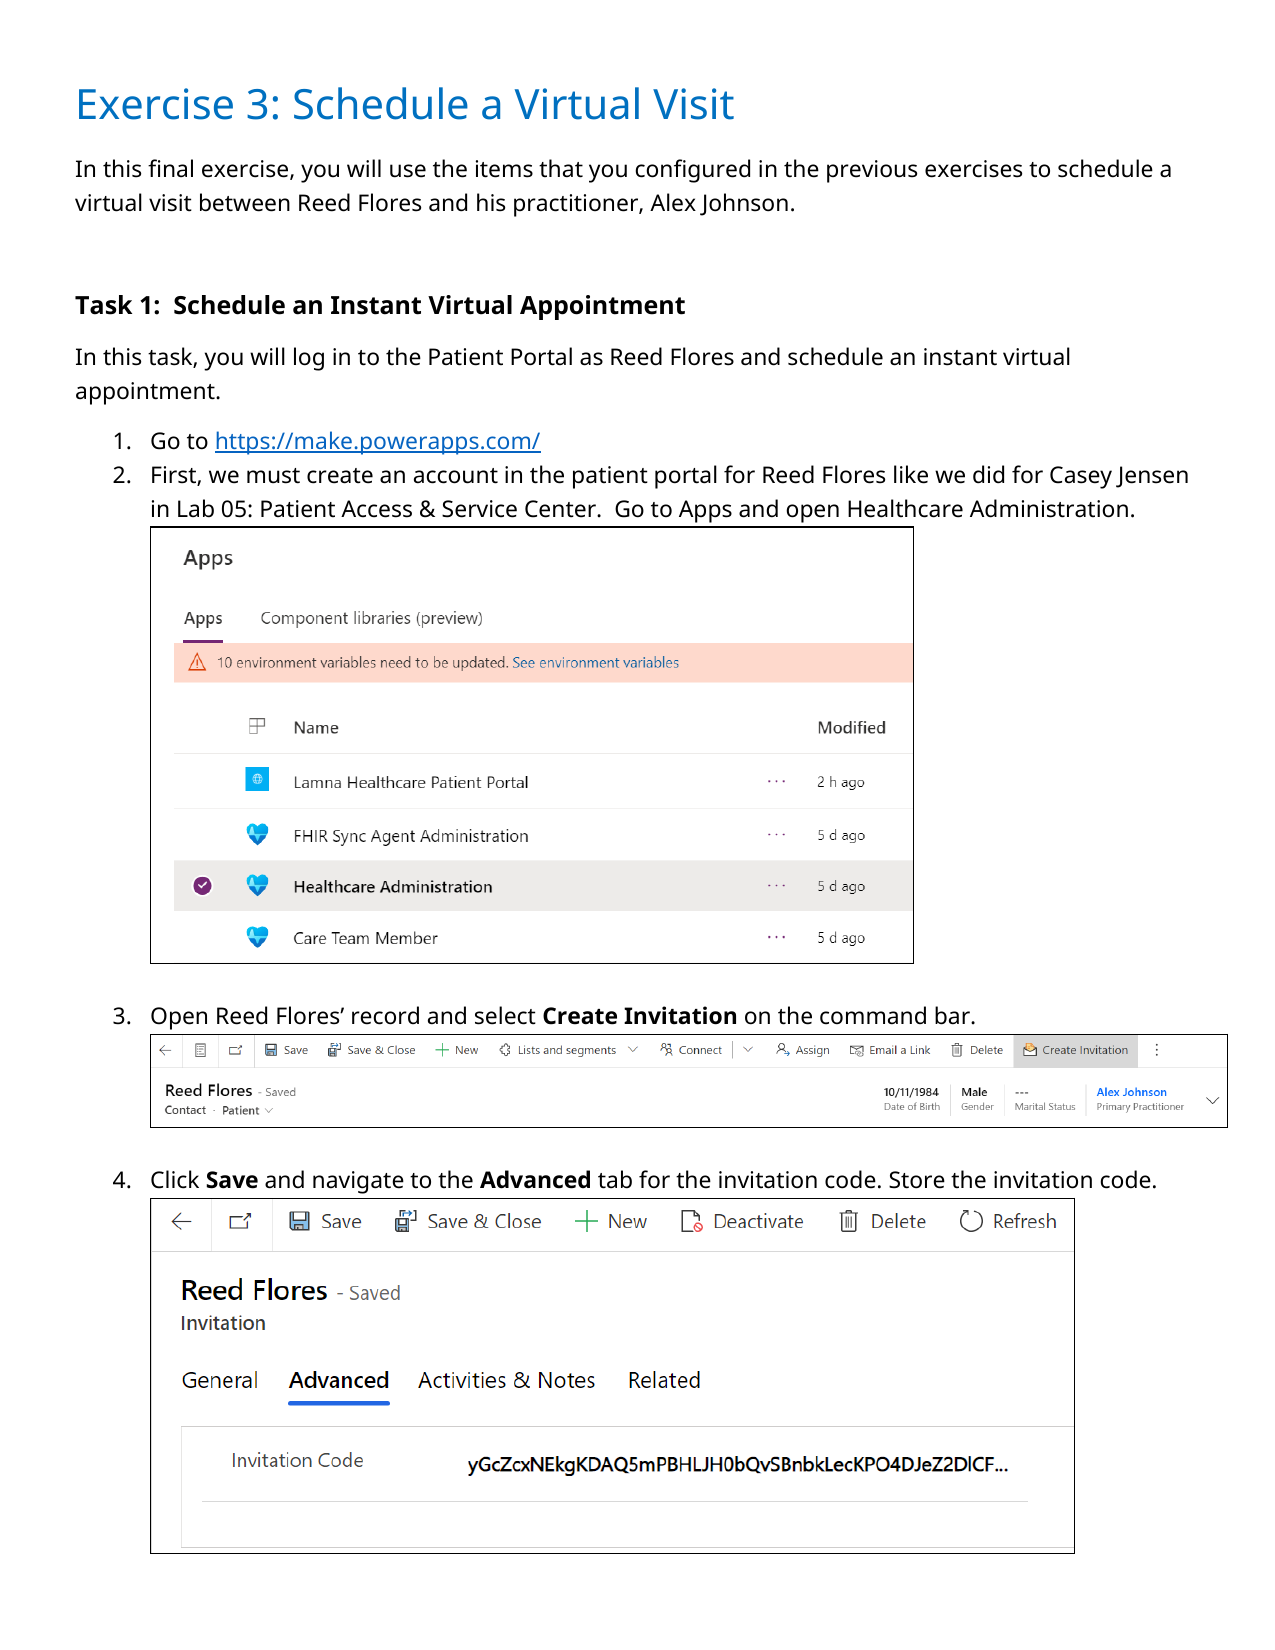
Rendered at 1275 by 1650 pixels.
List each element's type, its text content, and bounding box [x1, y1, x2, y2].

list Click Save and navigate to the Advanced tab for the invitation code. Store the invitation code. [112, 1164, 1200, 1195]
picture [151, 1199, 1074, 1553]
list First, we must create an account in the patient portal for Reed Flores like we did for Casey Jensen in Lab 05: Patient Access & Service Center. Go to Apps and open Healthcare Administration. [112, 459, 1200, 524]
list Go to https://make.powerapps.com/ [112, 425, 1200, 456]
list Open Reed Flores’ record and select Create Invitation on the command bar. [112, 1000, 1200, 1031]
text In this final exercise, you will use the items that you configured in the previous exercises to schedule a virtual visit between Reed Flores and his practitioner, Alex Johnson. [75, 153, 1200, 218]
title Exercise 3: Schedule a Virtual Visit [75, 75, 1200, 132]
text In this task, you will log in to the Patient Portal as Reed Flores and schedule an instant virtual appointment. [75, 341, 1200, 406]
picture [151, 1035, 1227, 1127]
picture [151, 528, 913, 963]
text Task 1: Schedule an Instant Virtual Appointment [75, 287, 1200, 322]
